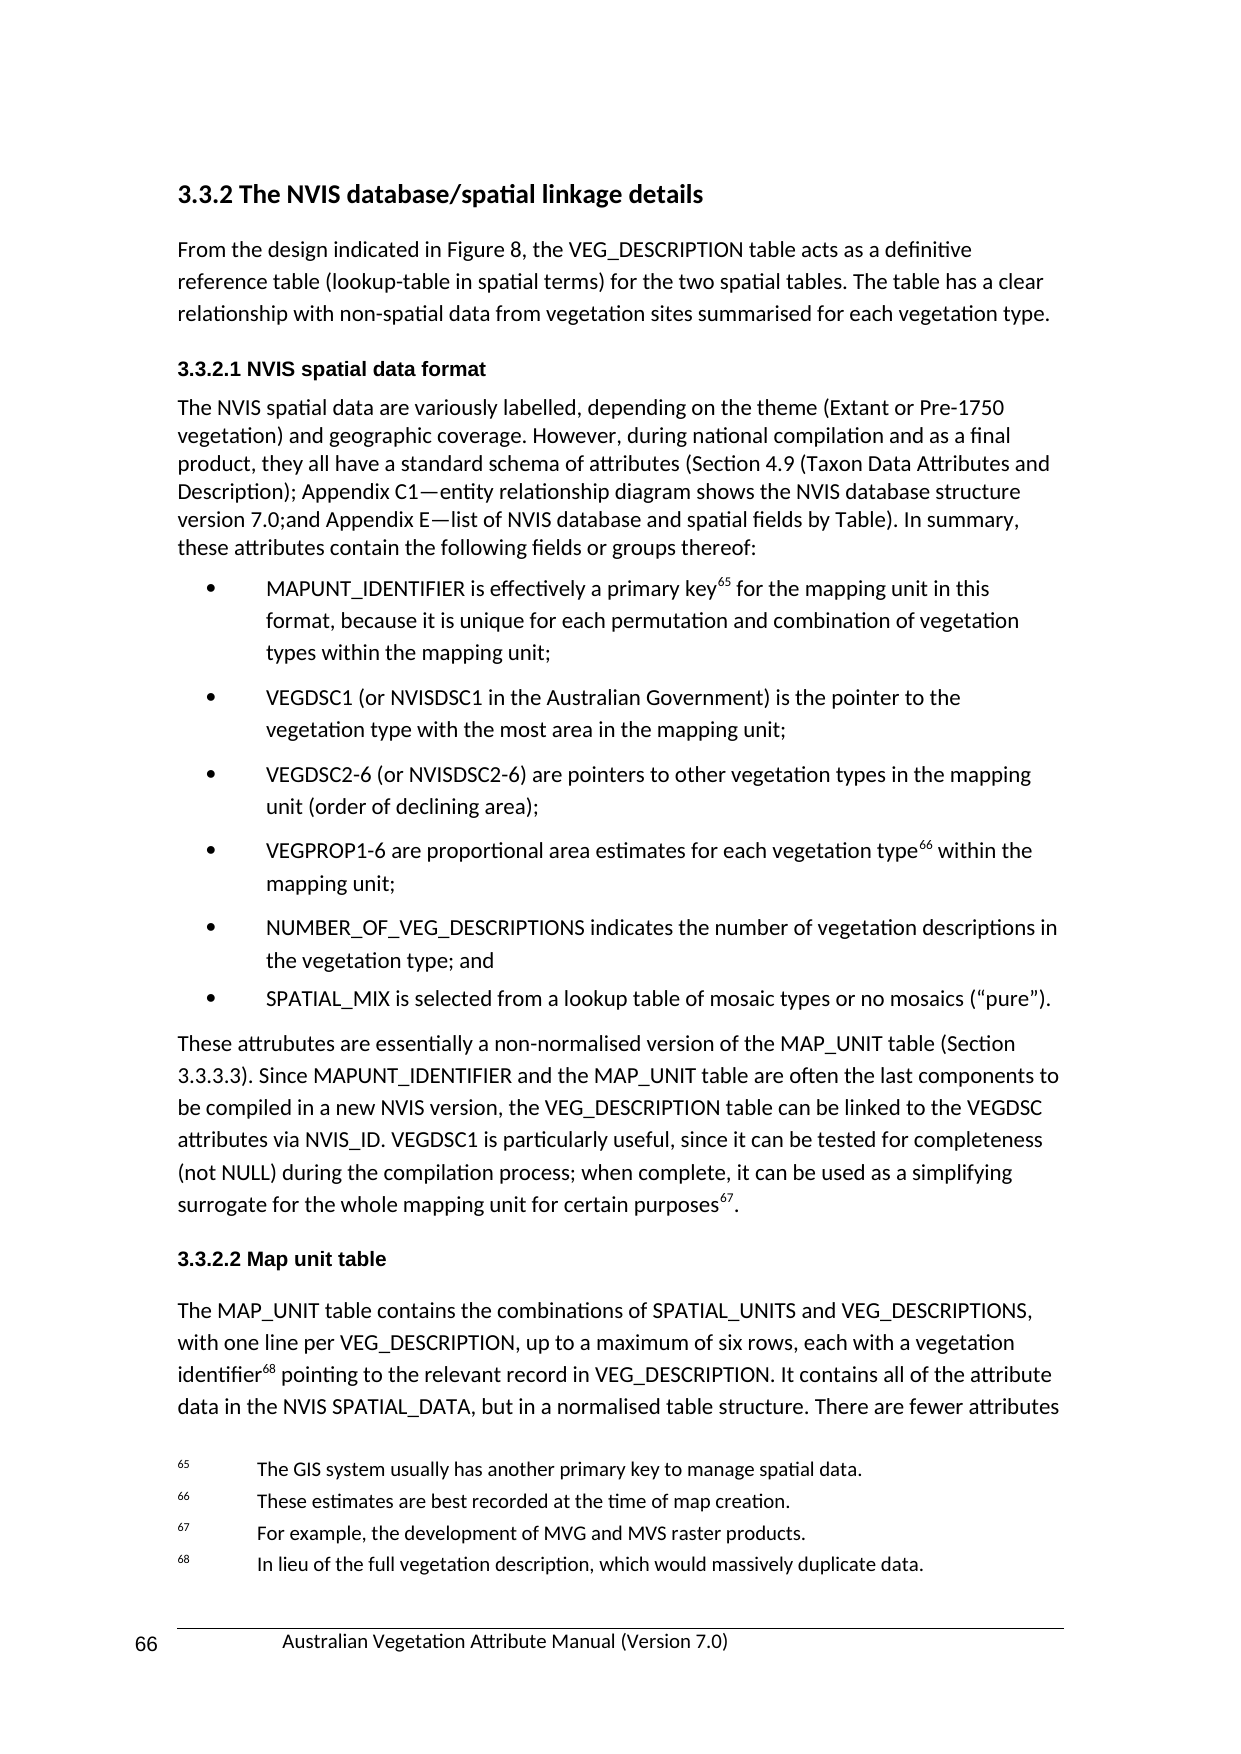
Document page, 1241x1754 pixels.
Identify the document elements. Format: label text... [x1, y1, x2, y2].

list SPATIAL_MIX is selected from a lookup table of mosaic types or no mosaics (“pure”). [207, 984, 1063, 1012]
list MAPUNT_IDENTIFIER is effectively a primary key for the mapping unit in this format, because it is unique for each permutation and combination of vegetation types within the mapping unit; [207, 574, 1063, 666]
list VEGDSC1 (or NVISDSC1 in the Australian Government) is the pointer to the vegetation type with the most area in the mapping unit; [207, 683, 1063, 743]
list VEGPROP1-6 are proportional area estimates for each vegetation type within the mapping unit; [207, 837, 1063, 897]
subtitle 3.3.2.1 NVIS spatial data format [177, 357, 1063, 381]
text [177, 1296, 1063, 1421]
subtitle 3.3.2 The NVIS database/spatial linkage details [177, 177, 1063, 210]
text From the design indicated in Figure 8, the VEG_DESCRIPTION table acts as a definitive reference table (lookup-table in spatial terms) for the two spatial tables. The table has a clear relationship with non-spatial data from vegetation sites summarised for each vegetation type. [177, 235, 1063, 328]
text These attrubutes are essentially a non-normalised version of the MAP_UNIT table (Section 3.3.3.3). Since MAPUNT_IDENTIFIER and the MAP_UNIT table are often the last components to be compiled in a new NVIS version, the VEG_DESCRIPTION table can be linked to the VEGDSC attributes via NVIS_ID. VEGDSC1 is particularly useful, since it can be tested for completeness (not NULL) during the compilation process; when complete, it can be used as a simplifying surrogate for the whole mapping unit for certain purposes. [177, 1029, 1063, 1218]
list NUMBER_OF_VEG_DESCRIPTIONS indicates the number of vegetation descriptions in the vegetation type; and [207, 913, 1063, 974]
list VEGDSC2-6 (or NVISDSC2-6) are pointers to other vegetation types in the mapping unit (order of declining area); [207, 760, 1063, 820]
text The NVIS spatial data are variously labelled, depending on the theme (Extant or Pre-1750 vegetation) and geographic coverage. However, during national compilation and as a final product, they all have a standard schema of attributes (Section 4.9 (Taxon Data Attributes and Description); Appendix C1—entity relationship diagram shows the NVIS database structure version 7.0; and Appendix E—list of NVIS database and spatial fields by Table). In summary, these attributes contain the following fields or groups thereof: [177, 393, 1063, 561]
subtitle 3.3.2.2 Map unit table [177, 1247, 1063, 1271]
